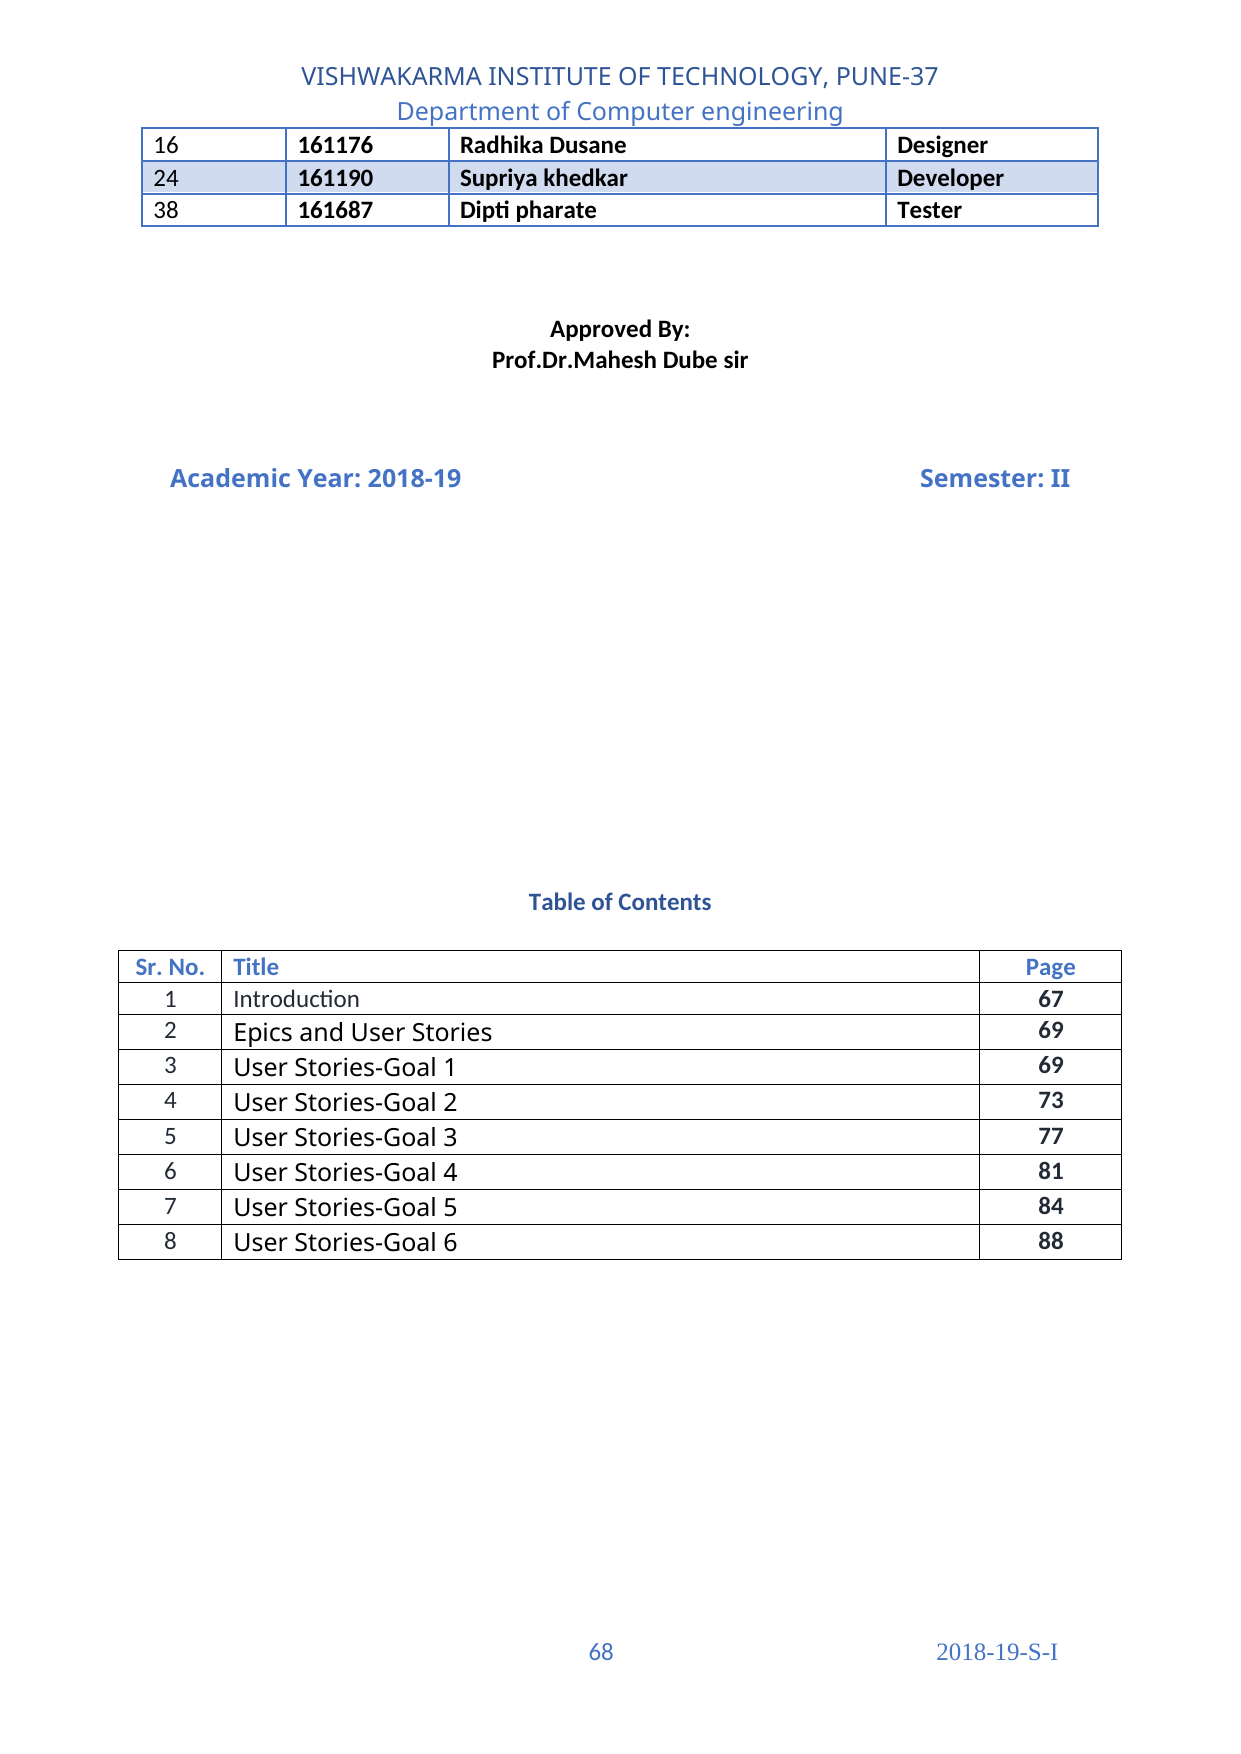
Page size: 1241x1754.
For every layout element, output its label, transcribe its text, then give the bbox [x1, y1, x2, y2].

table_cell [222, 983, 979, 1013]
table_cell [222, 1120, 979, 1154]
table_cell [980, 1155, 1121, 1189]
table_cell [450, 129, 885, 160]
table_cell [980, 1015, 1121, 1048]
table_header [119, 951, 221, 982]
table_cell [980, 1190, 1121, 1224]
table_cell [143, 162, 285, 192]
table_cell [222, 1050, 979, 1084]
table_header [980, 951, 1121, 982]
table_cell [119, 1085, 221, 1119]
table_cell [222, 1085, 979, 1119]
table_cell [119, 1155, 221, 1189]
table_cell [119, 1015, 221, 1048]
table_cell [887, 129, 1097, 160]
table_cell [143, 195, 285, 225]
text Table of Contents [118, 886, 1122, 916]
text Prof.Dr.Mahesh Dube sir [118, 344, 1122, 374]
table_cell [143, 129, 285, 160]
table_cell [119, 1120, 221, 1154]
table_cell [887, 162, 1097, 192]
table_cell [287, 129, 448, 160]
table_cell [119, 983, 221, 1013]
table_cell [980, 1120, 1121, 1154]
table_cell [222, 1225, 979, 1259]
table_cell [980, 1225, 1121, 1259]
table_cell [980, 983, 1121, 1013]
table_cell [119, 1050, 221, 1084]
text Academic Year: 2018-19 Semester: II [118, 461, 1122, 495]
text Approved By: [118, 313, 1122, 344]
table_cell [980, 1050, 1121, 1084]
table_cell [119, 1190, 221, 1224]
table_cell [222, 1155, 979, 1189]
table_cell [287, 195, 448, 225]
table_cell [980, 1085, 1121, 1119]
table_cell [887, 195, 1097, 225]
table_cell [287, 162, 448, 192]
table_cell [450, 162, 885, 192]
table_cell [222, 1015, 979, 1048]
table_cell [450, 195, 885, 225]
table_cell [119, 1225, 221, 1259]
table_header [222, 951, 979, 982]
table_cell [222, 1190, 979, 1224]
